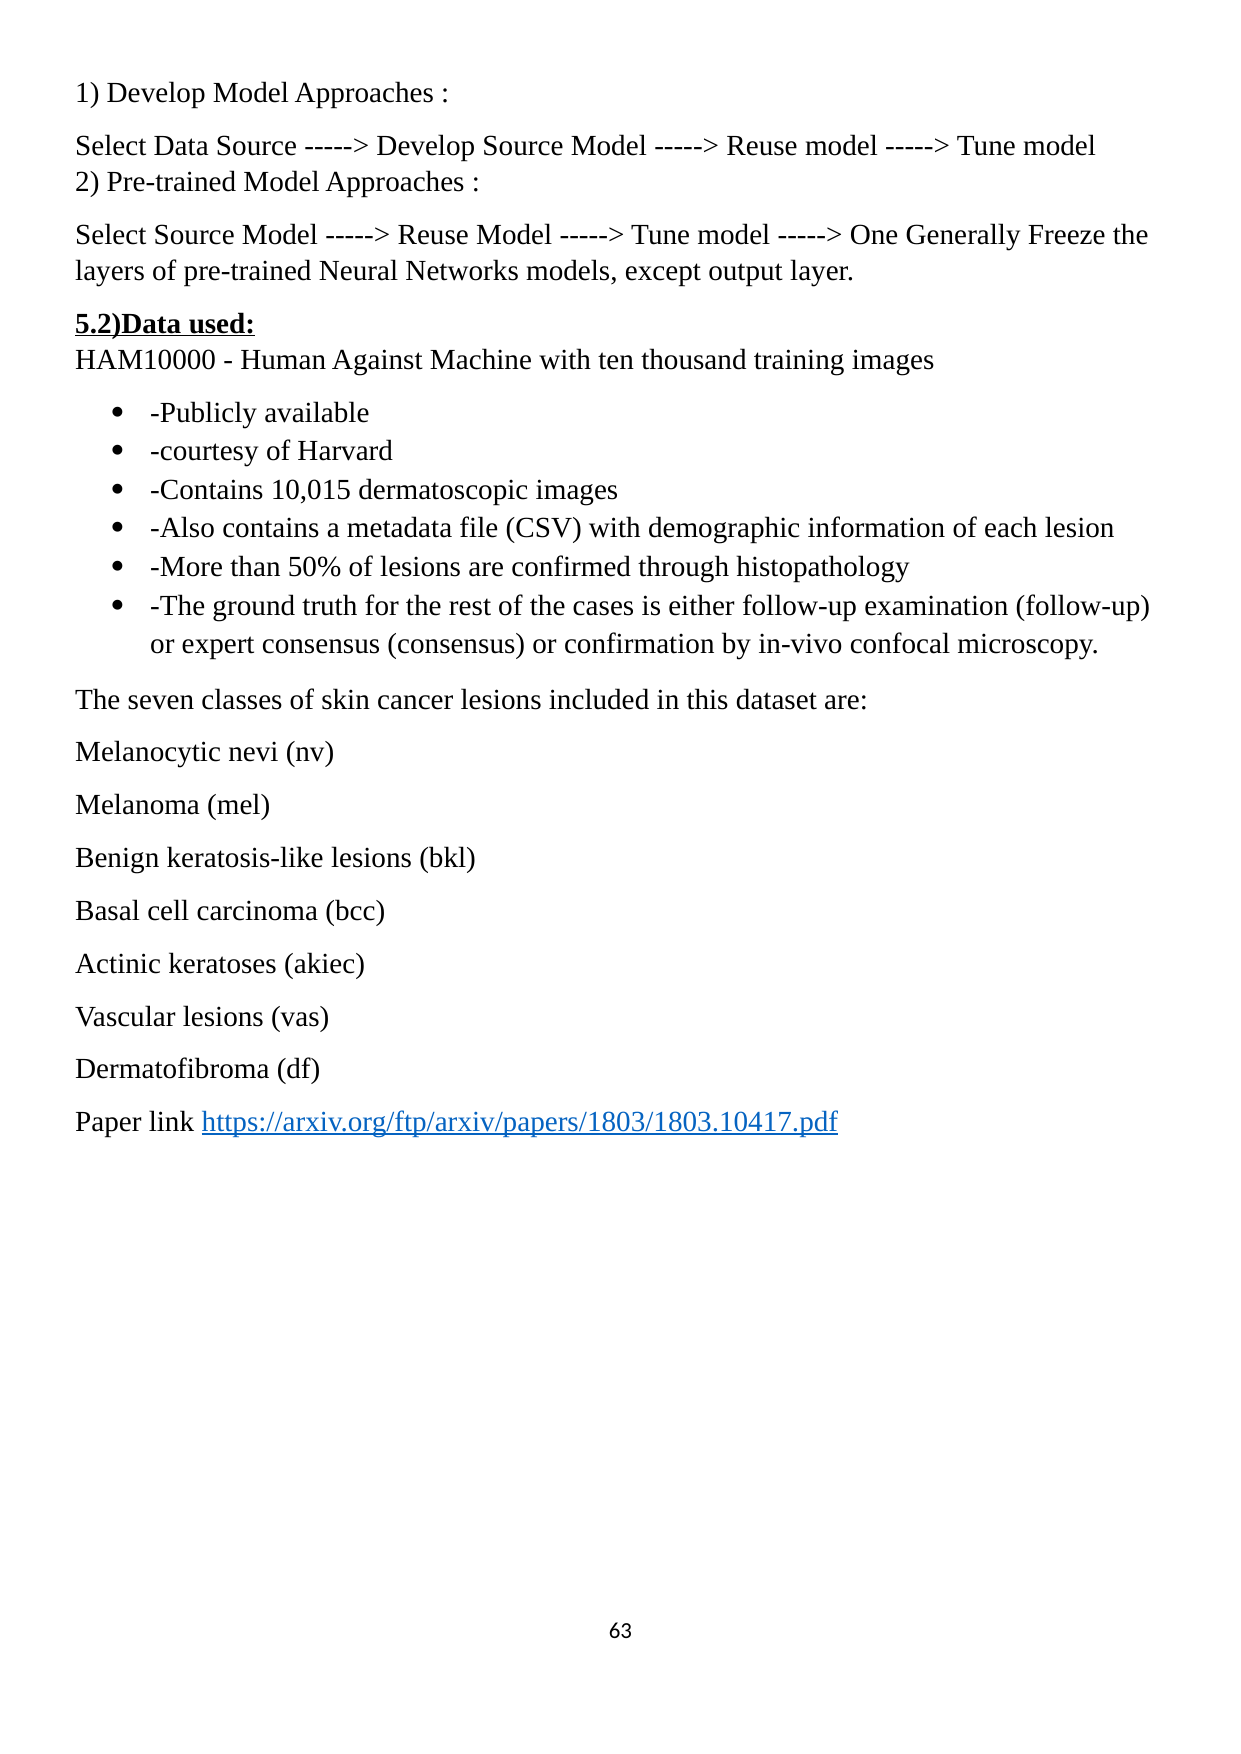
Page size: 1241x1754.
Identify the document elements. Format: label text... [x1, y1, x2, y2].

text Melanocytic nevi (nv) [75, 734, 1165, 768]
text HAM10000 - Human Against Machine with ten thousand training images [75, 342, 1165, 375]
text Select Source Model -----> Reuse Model -----> Tune model -----> One Generally Freeze the layers of pre-trained Neural Networks models, except output layer. [75, 217, 1165, 286]
list -courtesy of Harvard [112, 433, 1165, 467]
list -More than 50% of lesions are confirmed through histopathology [112, 549, 1165, 583]
subtitle 5.2)Data used: [75, 306, 1165, 339]
text Melanoma (mel) [75, 787, 1165, 821]
text 1) Develop Model Approaches : [75, 75, 1165, 108]
text Basal cell carcinoma (bcc) [75, 893, 1165, 927]
list -Publicly available [112, 395, 1165, 428]
text Dermatofibroma (df) [75, 1051, 1165, 1085]
text Vascular lesions (vas) [75, 999, 1165, 1032]
text Select Data Source -----> Develop Source Model -----> Reuse model -----> Tune model 2) Pre-trained Model Approaches : [75, 128, 1165, 197]
text The seven classes of skin cancer lesions included in this dataset are: [75, 682, 1165, 715]
text Benign keratosis-like lesions (bkl) [75, 840, 1165, 874]
text Paper link https://arxiv.org/ftp/arxiv/papers/1803/1803.10417.pdf [75, 1104, 1165, 1138]
list -Contains 10,015 dermatoscopic images [112, 472, 1165, 506]
list -Also contains a metadata file (CSV) with demographic information of each lesion [112, 511, 1165, 544]
text Actinic keratoses (akiec) [75, 946, 1165, 979]
list -The ground truth for the rest of the cases is either follow-up examination (follow-up) or expert consensus (consensus) or confirmation by in-vivo confocal microscopy. [112, 588, 1165, 660]
